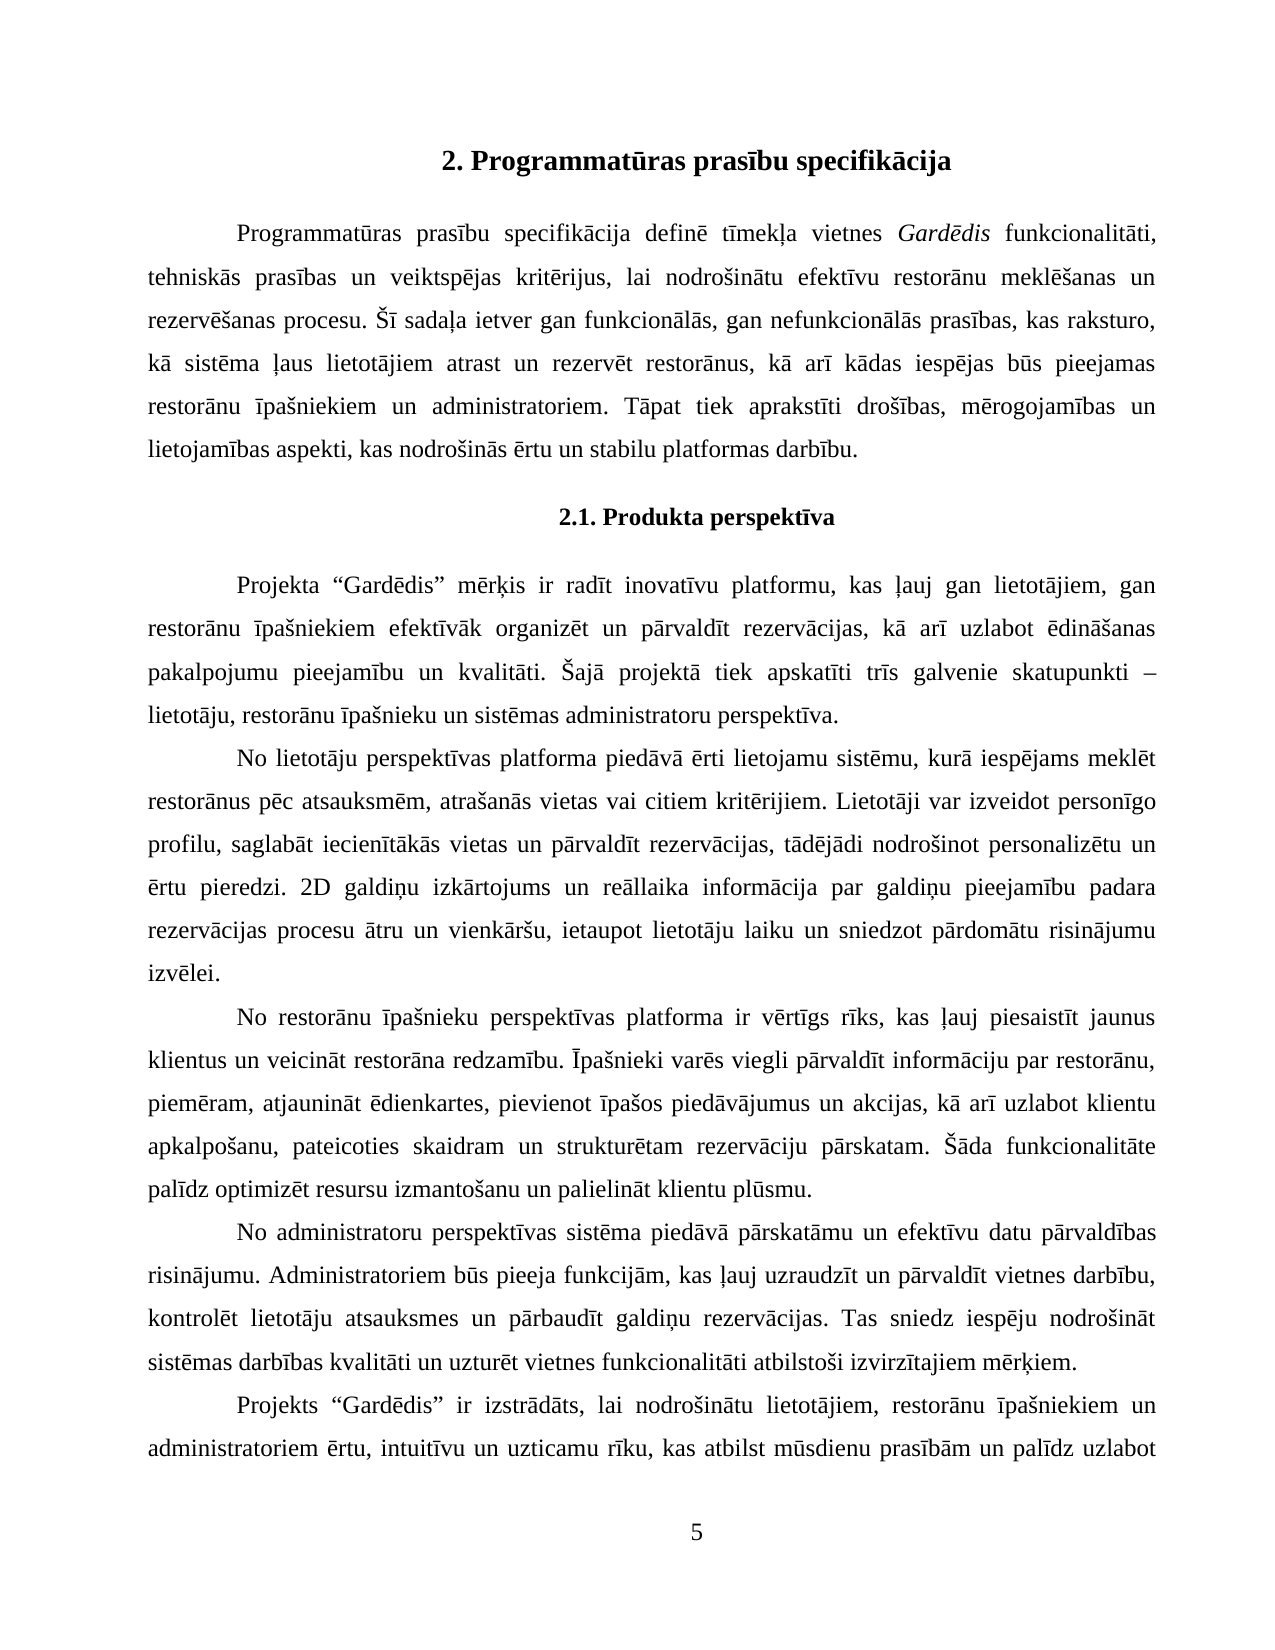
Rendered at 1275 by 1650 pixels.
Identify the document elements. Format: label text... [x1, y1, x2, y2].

text No restorānu īpašnieku perspektīvas platforma ir vērtīgs rīks, kas ļauj piesaistīt jaunus klientus un veicināt restorāna redzamību. Īpašnieki varēs viegli pārvaldīt informāciju par restorānu, piemēram, atjaunināt ēdienkartes, pievienot īpašos piedāvājumus un akcijas, kā arī uzlabot klientu apkalpošanu, pateicoties skaidram un strukturētam rezervāciju pārskatam. Šāda funkcionalitāte palīdz optimizēt resursu izmantošanu un palielināt klientu plūsmu. [148, 1002, 1157, 1203]
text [148, 1390, 1157, 1462]
subtitle 2.1. Produkta perspektīva [148, 502, 1157, 531]
text Programmatūras prasību specifikācija definē tīmekļa vietnes Gardēdis funkcionalitāti, tehniskās prasības un veiktspējas kritērijus, lai nodrošinātu efektīvu restorānu meklēšanas un rezervēšanas procesu. Šī sadaļa ietver gan funkcionālās, gan nefunkcionālās prasības, kas raksturo, kā sistēma ļaus lietotājiem atrast un rezervēt restorānus, kā arī kādas iespējas būs pieejamas restorānu īpašniekiem un administratoriem. Tāpat tiek aprakstīti drošības, mērogojamības un lietojamības aspekti, kas nodrošinās ērtu un stabilu platformas darbību. [148, 218, 1157, 463]
text No administratoru perspektīvas sistēma piedāvā pārskatāmu un efektīvu datu pārvaldības risinājumu. Administratoriem būs pieeja funkcijām, kas ļauj uzraudzīt un pārvaldīt vietnes darbību, kontrolēt lietotāju atsauksmes un pārbaudīt galdiņu rezervācijas. Tas sniedz iespēju nodrošināt sistēmas darbības kvalitāti un uzturēt vietnes funkcionalitāti atbilstoši izvirzītajiem mērķiem. [148, 1217, 1157, 1375]
text No lietotāju perspektīvas platforma piedāvā ērti lietojamu sistēmu, kurā iespējams meklēt restorānus pēc atsauksmēm, atrašanās vietas vai citiem kritērijiem. Lietotāji var izveidot personīgo profilu, saglabāt iecienītākās vietas un pārvaldīt rezervācijas, tādējādi nodrošinot personalizētu un ērtu pieredzi. 2D galdiņu izkārtojums un reāllaika informācija par galdiņu pieejamību padara rezervācijas procesu ātru un vienkāršu, ietaupot lietotāju laiku un sniedzot pārdomātu risinājumu izvēlei. [148, 743, 1157, 987]
subtitle 2. Programmatūras prasību specifikācija [148, 143, 1157, 177]
text Projekta “Gardēdis” mērķis ir radīt inovatīvu platformu, kas ļauj gan lietotājiem, gan restorānu īpašniekiem efektīvāk organizēt un pārvaldīt rezervācijas, kā arī uzlabot ēdināšanas pakalpojumu pieejamību un kvalitāti. Šajā projektā tiek apskatīti trīs galvenie skatupunkti – lietotāju, restorānu īpašnieku un sistēmas administratoru perspektīva. [148, 570, 1157, 728]
